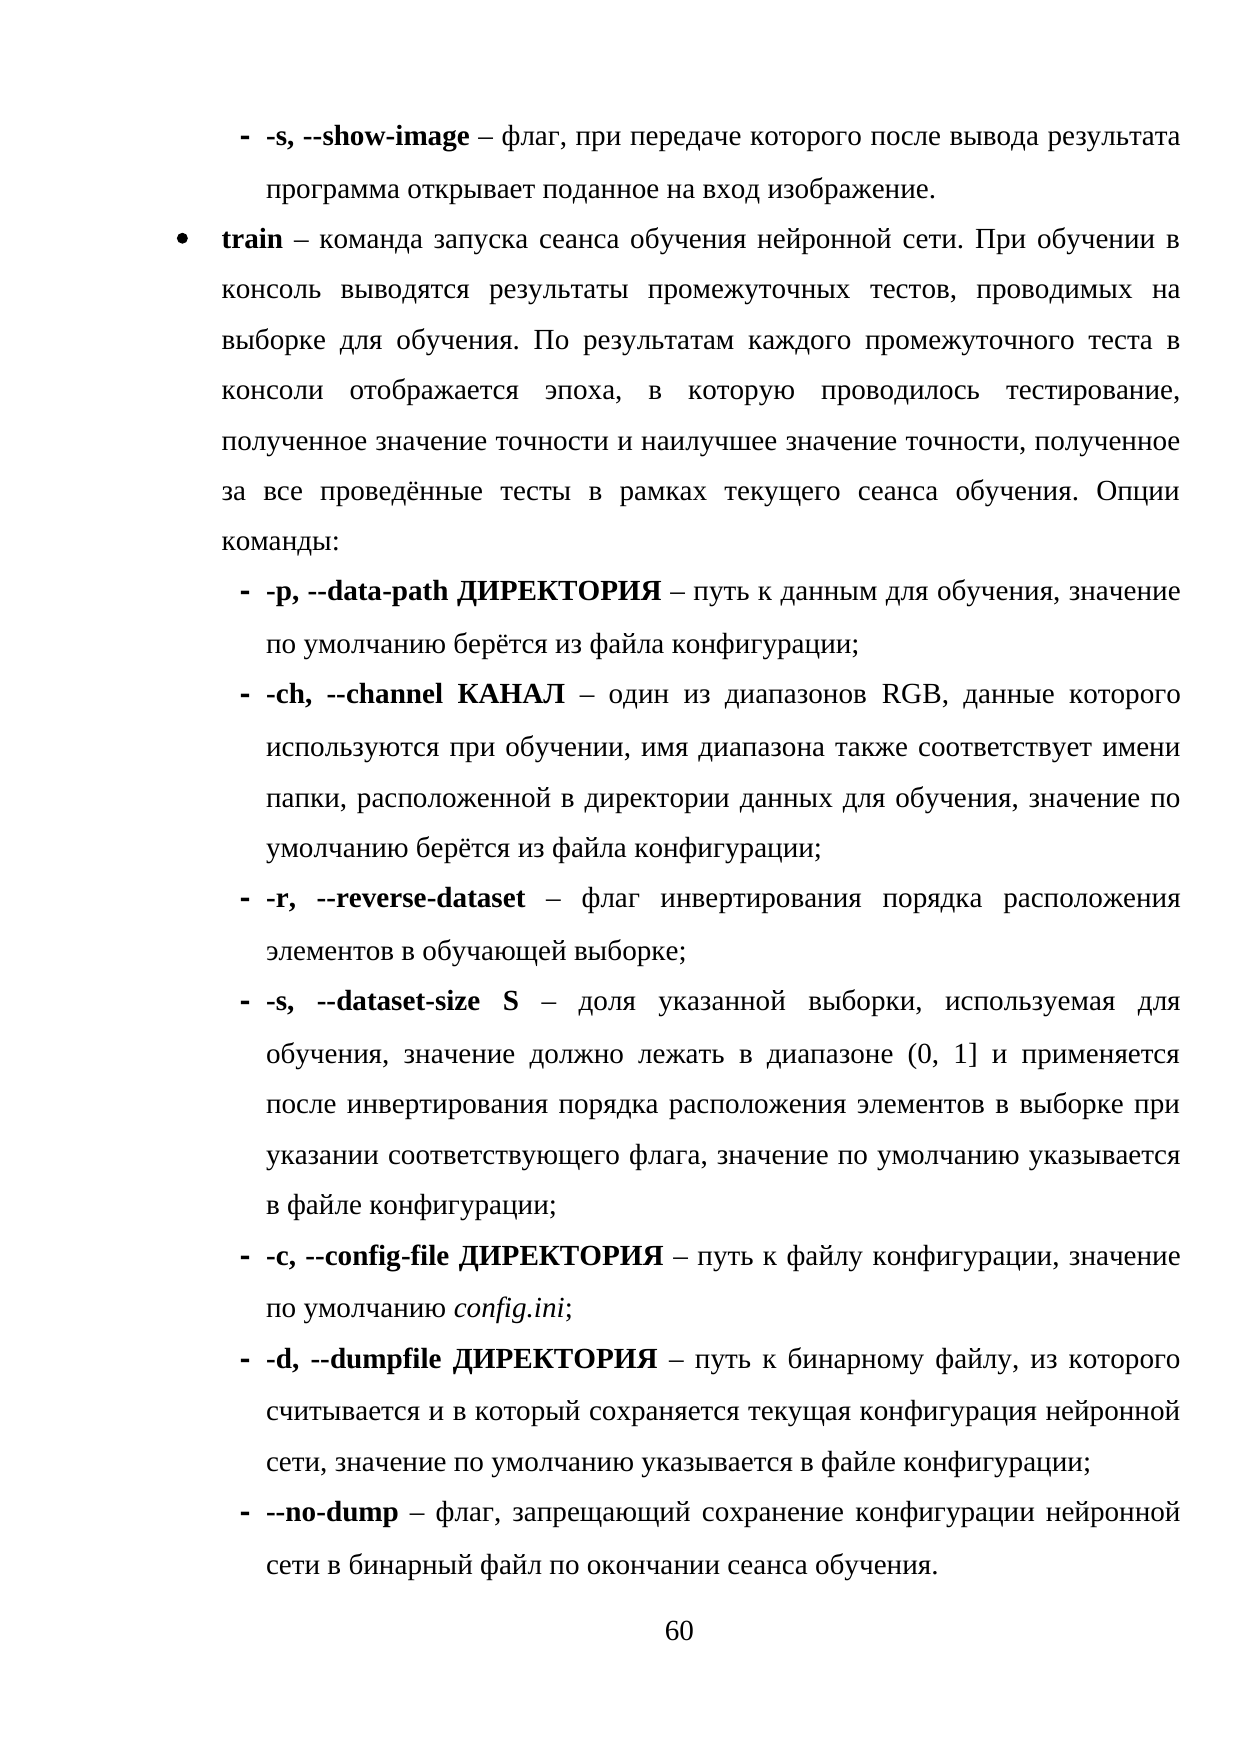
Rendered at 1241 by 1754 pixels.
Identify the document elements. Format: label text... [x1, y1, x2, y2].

list --no-dump – флаг, запрещающий сохранение конфигурации нейронной сети в бинарный файл по окончании сеанса обучения. [236, 1494, 1181, 1581]
list -s, --dataset-size S – доля указанной выборки, используемая для обучения, значение должно лежать в диапазоне (0, 1] и применяется после инвертирования порядка расположения элементов в выборке при указании соответствующего флага, значение по умолчанию указывается в файле конфигурации; [236, 983, 1181, 1221]
list -d, --dumpfile ДИРЕКТОРИЯ – путь к бинарному файлу, из которого считывается и в который сохраняется текущая конфигурация нейронной сети, значение по умолчанию указывается в файле конфигурации; [236, 1341, 1181, 1477]
list -c, --config-file ДИРЕКТОРИЯ – путь к файлу конфигурации, значение по умолчанию config.ini; [236, 1238, 1181, 1324]
list -r, --reverse-dataset – флаг инвертирования порядка расположения элементов в обучающей выборке; [236, 880, 1181, 967]
list train – команда запуска сеанса обучения нейронной сети. При обучении в консоль выводятся результаты промежуточных тестов, проводимых на выборке для обучения. По результатам каждого промежуточного теста в консоли отображается эпоха, в которую проводилось тестирование, полученное значение точности и наилучшее значение точности, полученное за все проведённые тесты в рамках текущего сеанса обучения. Опции команды: [177, 221, 1181, 557]
list -s, --show-image – флаг, при передаче которого после вывода результата программа открывает поданное на вход изображение. [236, 118, 1181, 204]
list -p, --data-path ДИРЕКТОРИЯ – путь к данным для обучения, значение по умолчанию берётся из файла конфигурации; [236, 573, 1181, 660]
list -ch, --channel КАНАЛ – один из диапазонов RGB, данные которого используются при обучении, имя диапазона также соответствует имени папки, расположенной в директории данных для обучения, значение по умолчанию берётся из файла конфигурации; [236, 677, 1181, 864]
